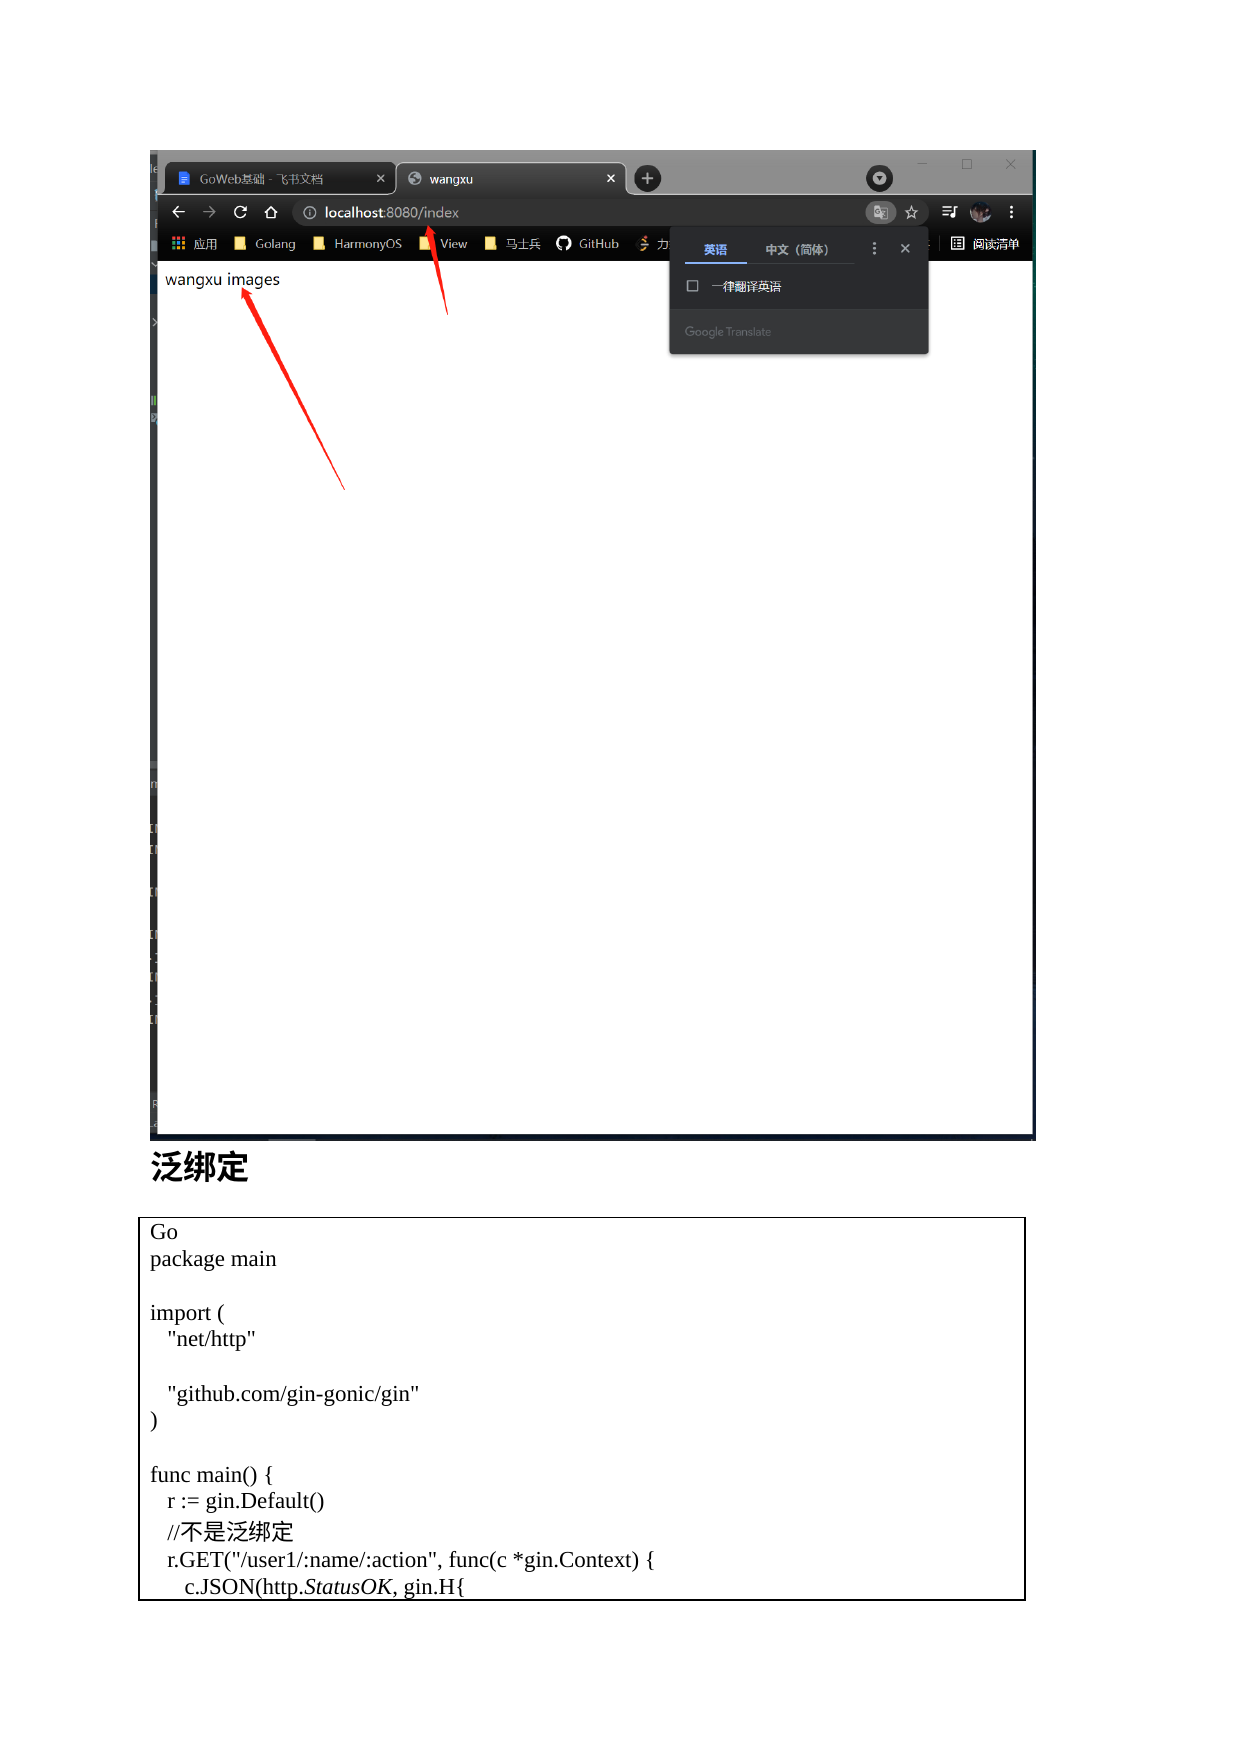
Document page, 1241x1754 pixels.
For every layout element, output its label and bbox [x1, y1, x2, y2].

picture [150, 150, 1036, 1141]
table_header [140, 1218, 1024, 1599]
